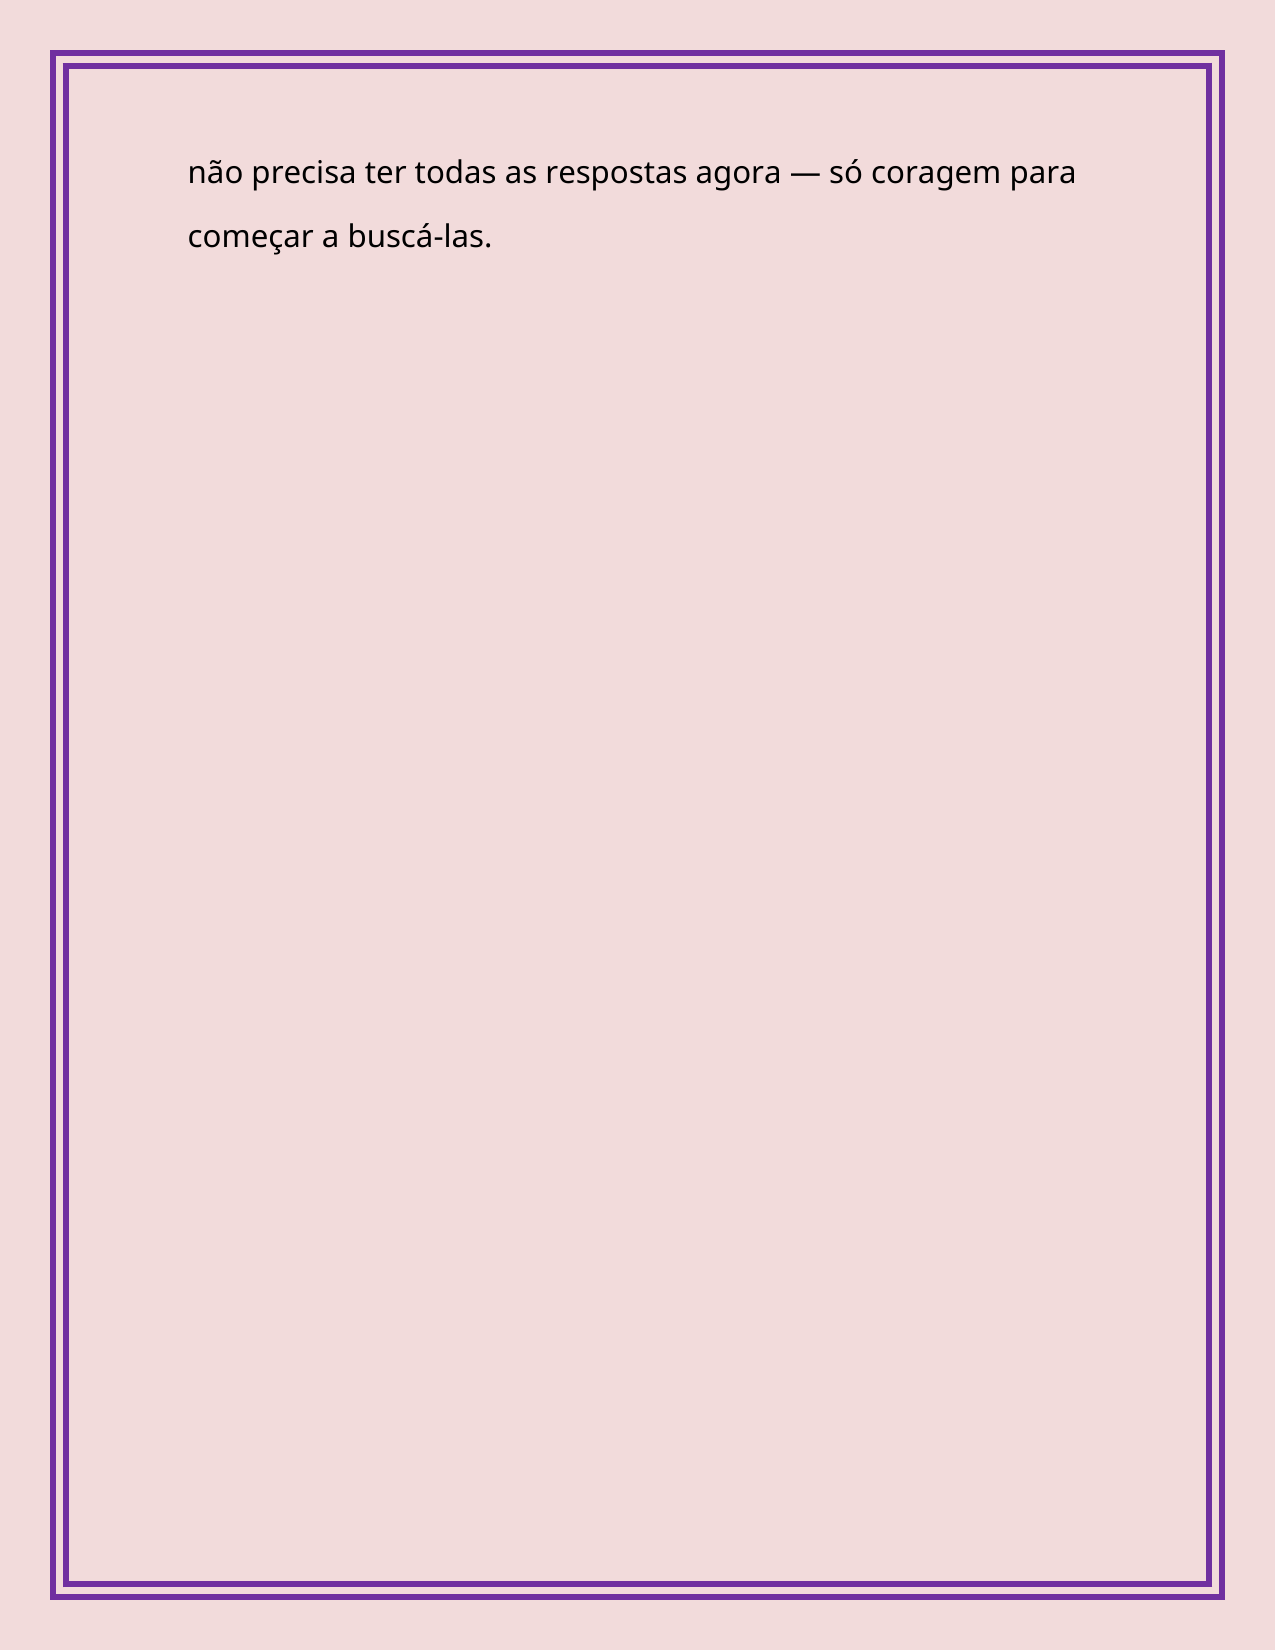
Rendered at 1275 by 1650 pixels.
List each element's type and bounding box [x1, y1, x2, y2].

text [187, 150, 1087, 256]
